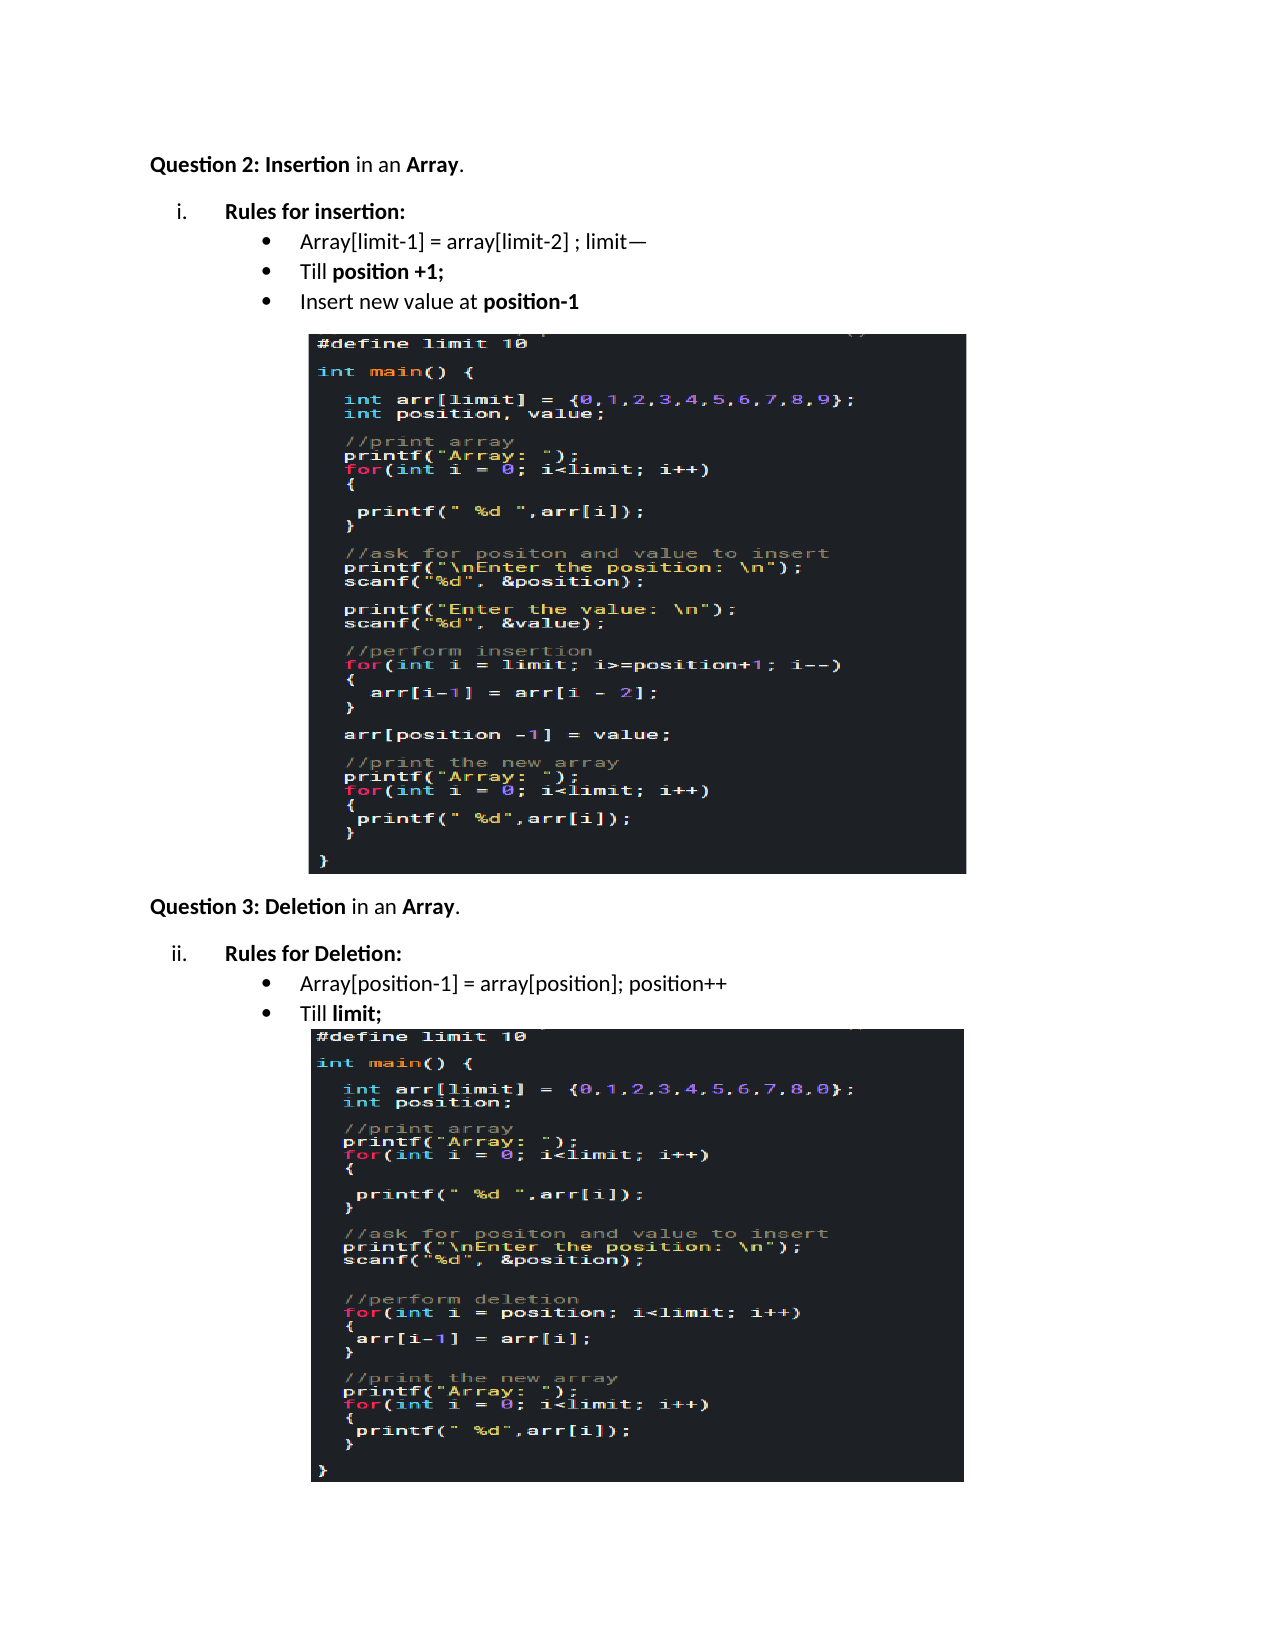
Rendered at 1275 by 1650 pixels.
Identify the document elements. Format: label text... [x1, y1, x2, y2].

picture [311, 1029, 964, 1482]
picture [308, 334, 967, 874]
list Rules for insertion: [187, 197, 1125, 225]
list Till position +1; [262, 257, 1125, 285]
text Question 3: Deletion in an Array. [150, 892, 1125, 920]
list Insert new value at position-1 [262, 287, 1125, 316]
text Question 2: Insertion in an Array. [150, 150, 1125, 178]
list Till limit; [262, 999, 1125, 1028]
list Rules for Deletion: [187, 939, 1125, 967]
list Array[position-1] = array[position]; position++ [262, 969, 1125, 997]
list Array[limit-1] = array[limit-2] ; limit— [262, 227, 1125, 255]
